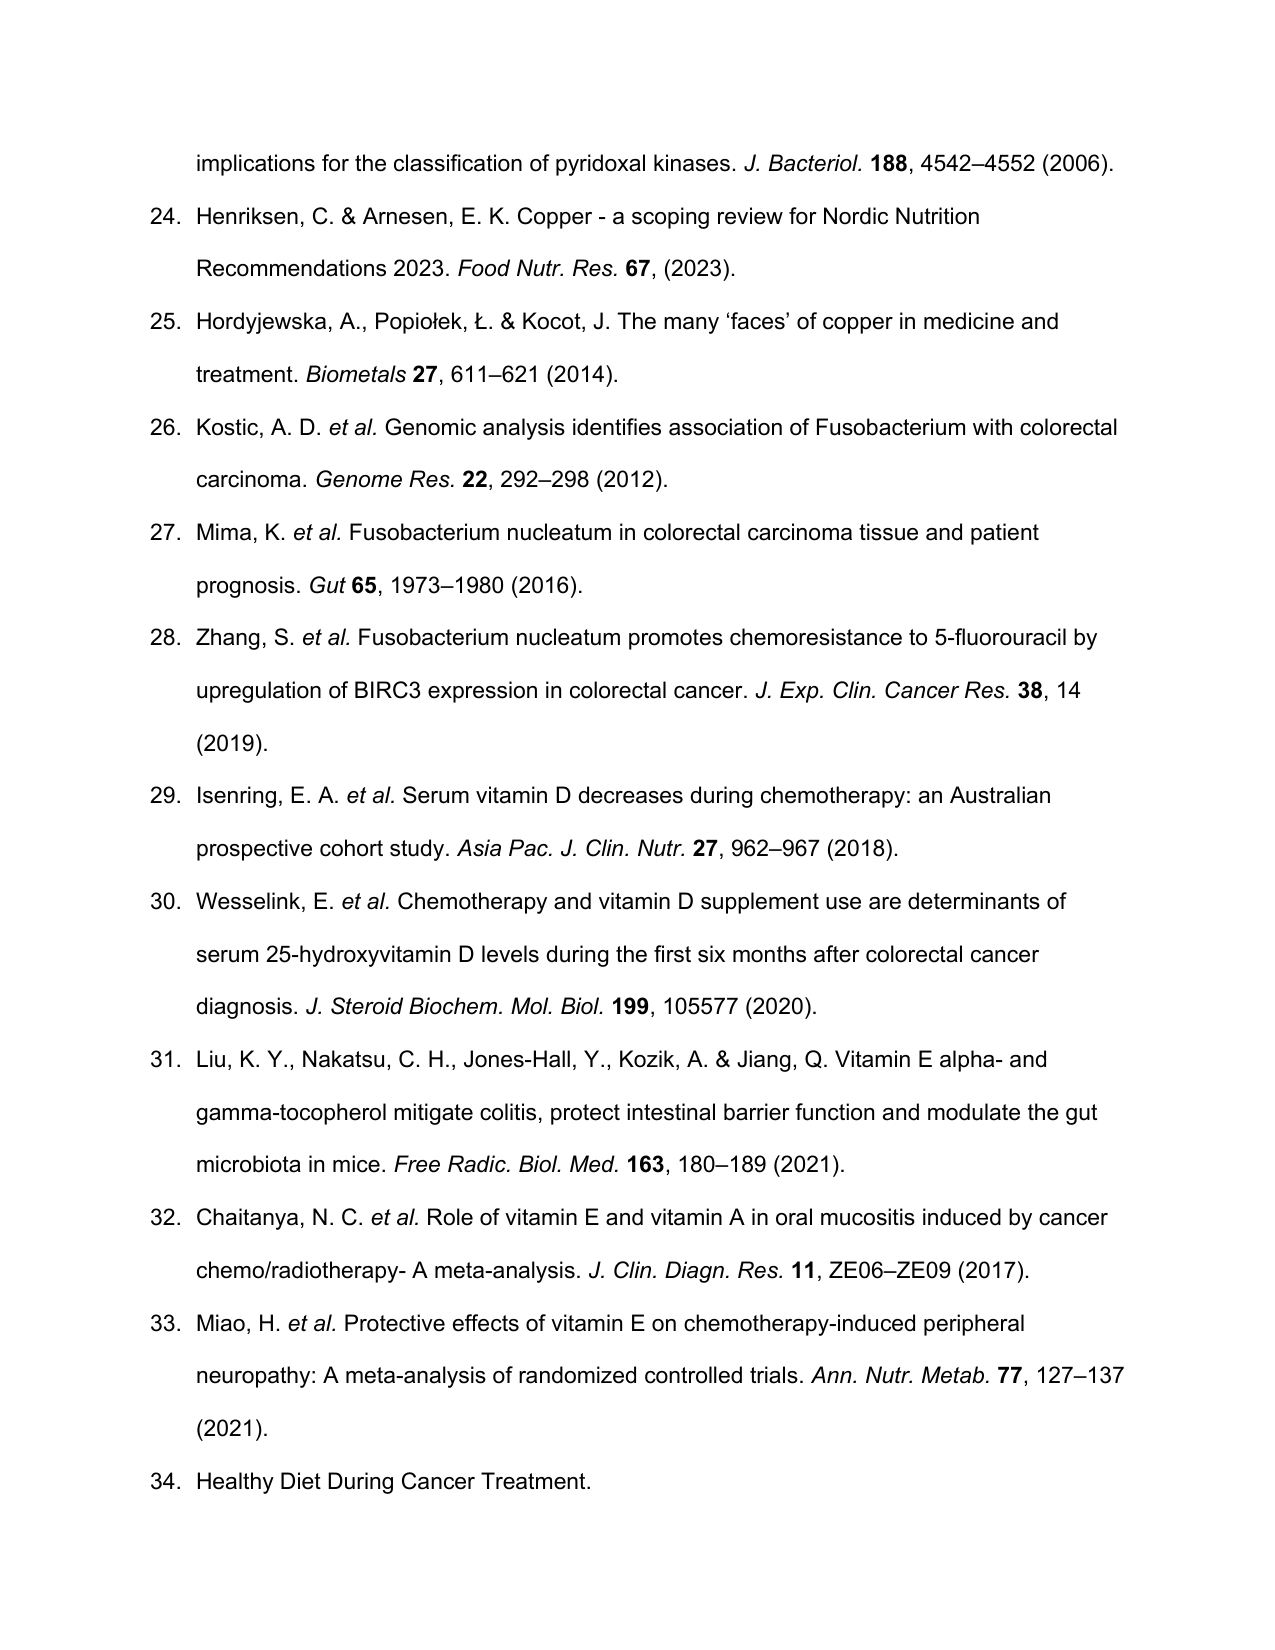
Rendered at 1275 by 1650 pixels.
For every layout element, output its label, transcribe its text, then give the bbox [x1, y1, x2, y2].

text 26. Kostic, A. D. et al. Genomic analysis identifies association of Fusobacterium with colorectal carcinoma. Genome Res. 22, 292–298 (2012). [150, 413, 1125, 493]
text 24. Henriksen, C. & Arnesen, E. K. Copper - a scoping review for Nordic Nutrition Recommendations 2023. Food Nutr. Res. 67, (2023). [150, 203, 1125, 282]
text 33. Miao, H. et al. Protective effects of vitamin E on chemotherapy-induced peripheral neuropathy: A meta-analysis of randomized controlled trials. Ann. Nutr. Metab. 77, 127–137 (2021). [150, 1309, 1125, 1441]
text 25. Hordyjewska, A., Popiołek, Ł. & Kocot, J. The many ‘faces’ of copper in medicine and treatment. Biometals 27, 611–621 (2014). [150, 308, 1125, 387]
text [150, 150, 1125, 176]
text 29. Isenring, E. A. et al. Serum vitamin D decreases during chemotherapy: an Australian prospective cohort study. Asia Pac. J. Clin. Nutr. 27, 962–967 (2018). [150, 782, 1125, 862]
text 31. Liu, K. Y., Nakatsu, C. H., Jones-Hall, Y., Kozik, A. & Jiang, Q. Vitamin E alpha- and gamma-tocopherol mitigate colitis, protect intestinal barrier function and modulate the gut microbiota in mice. Free Radic. Biol. Med. 163, 180–189 (2021). [150, 1046, 1125, 1178]
text 32. Chaitanya, N. C. et al. Role of vitamin E and vitamin A in oral mucositis induced by cancer chemo/radiotherapy- A meta-analysis. J. Clin. Diagn. Res. 11, ZE06–ZE09 (2017). [150, 1204, 1125, 1283]
text 30. Wesselink, E. et al. Chemotherapy and vitamin D supplement use are determinants of serum 25-hydroxyvitamin D levels during the first six months after colorectal cancer diagnosis. J. Steroid Biochem. Mol. Biol. 199, 105577 (2020). [150, 888, 1125, 1020]
text 27. Mima, K. et al. Fusobacterium nucleatum in colorectal carcinoma tissue and patient prognosis. Gut 65, 1973–1980 (2016). [150, 519, 1125, 598]
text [150, 1468, 1125, 1494]
text 28. Zhang, S. et al. Fusobacterium nucleatum promotes chemoresistance to 5-fluorouracil by upregulation of BIRC3 expression in colorectal cancer. J. Exp. Clin. Cancer Res. 38, 14 (2019). [150, 624, 1125, 756]
